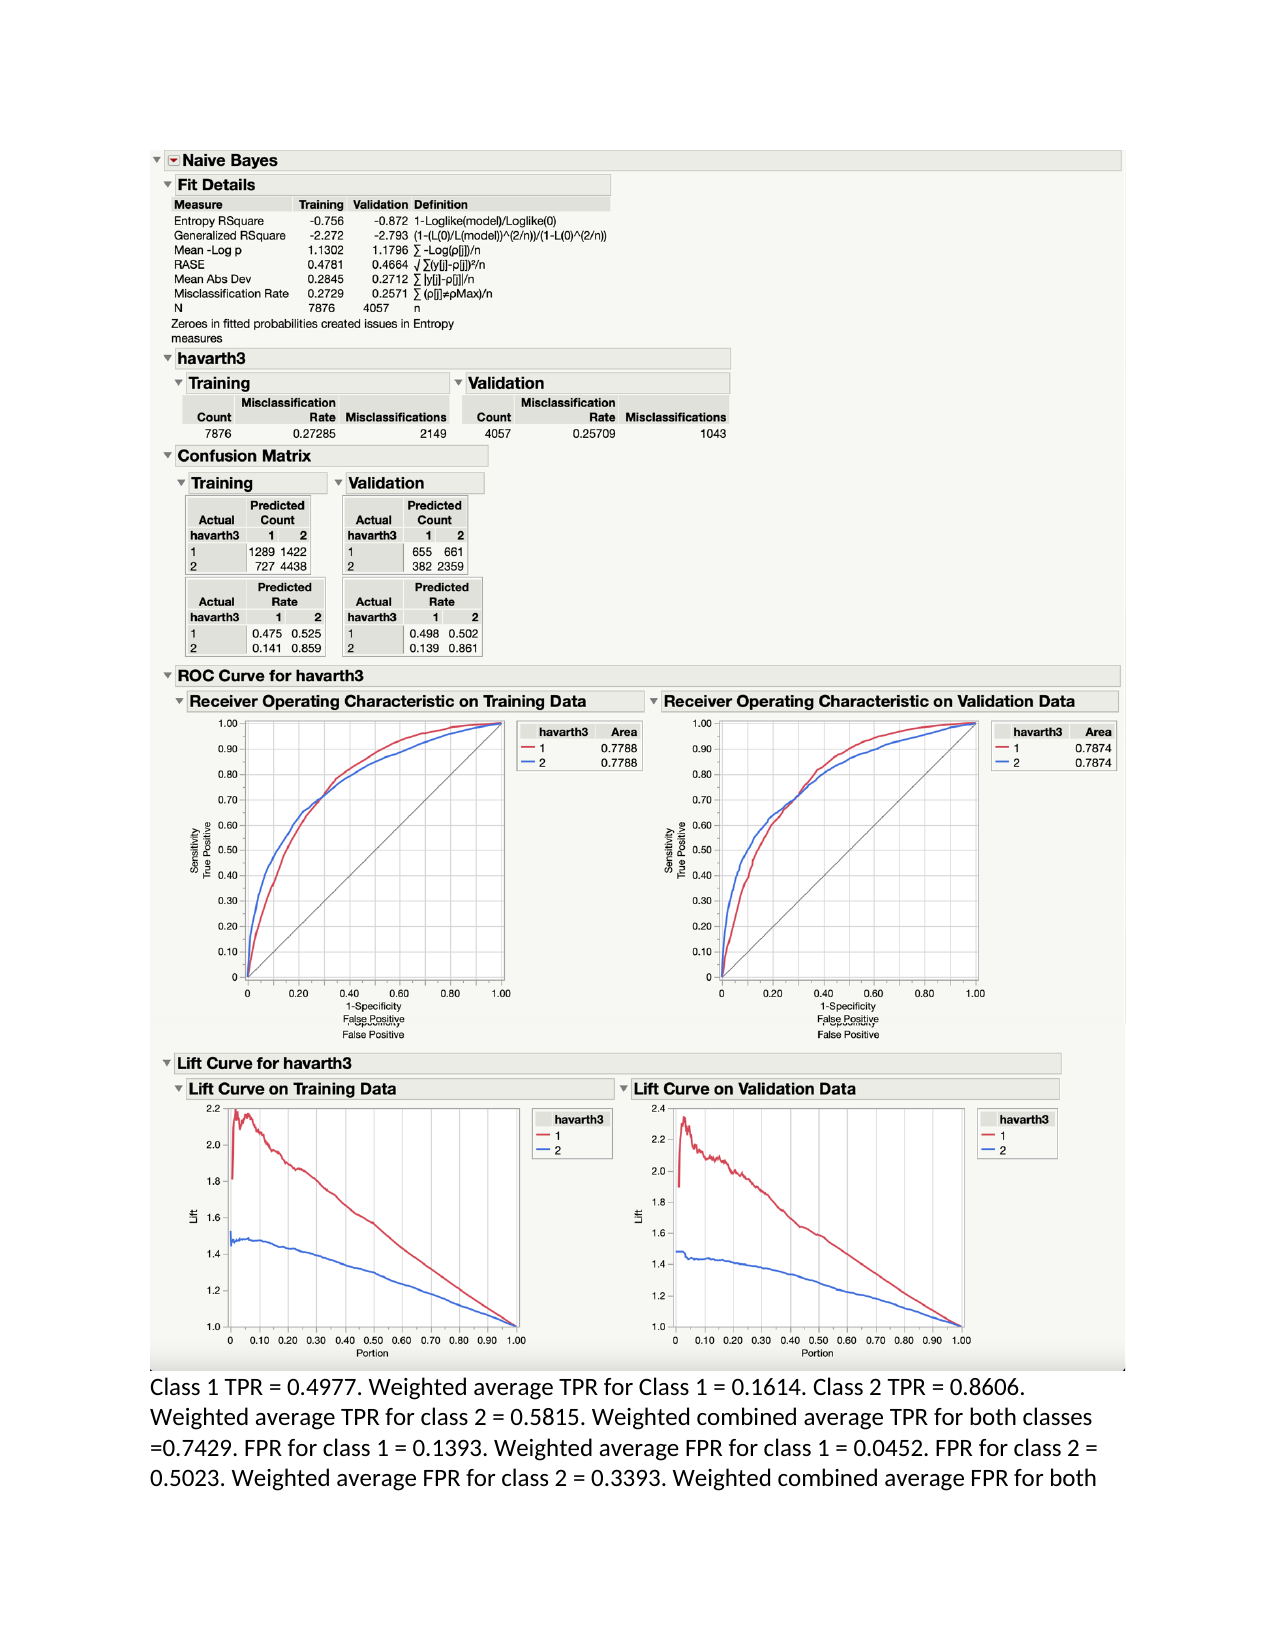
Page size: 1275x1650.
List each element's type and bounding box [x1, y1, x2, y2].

text [150, 1371, 1125, 1493]
picture [150, 150, 1125, 1371]
